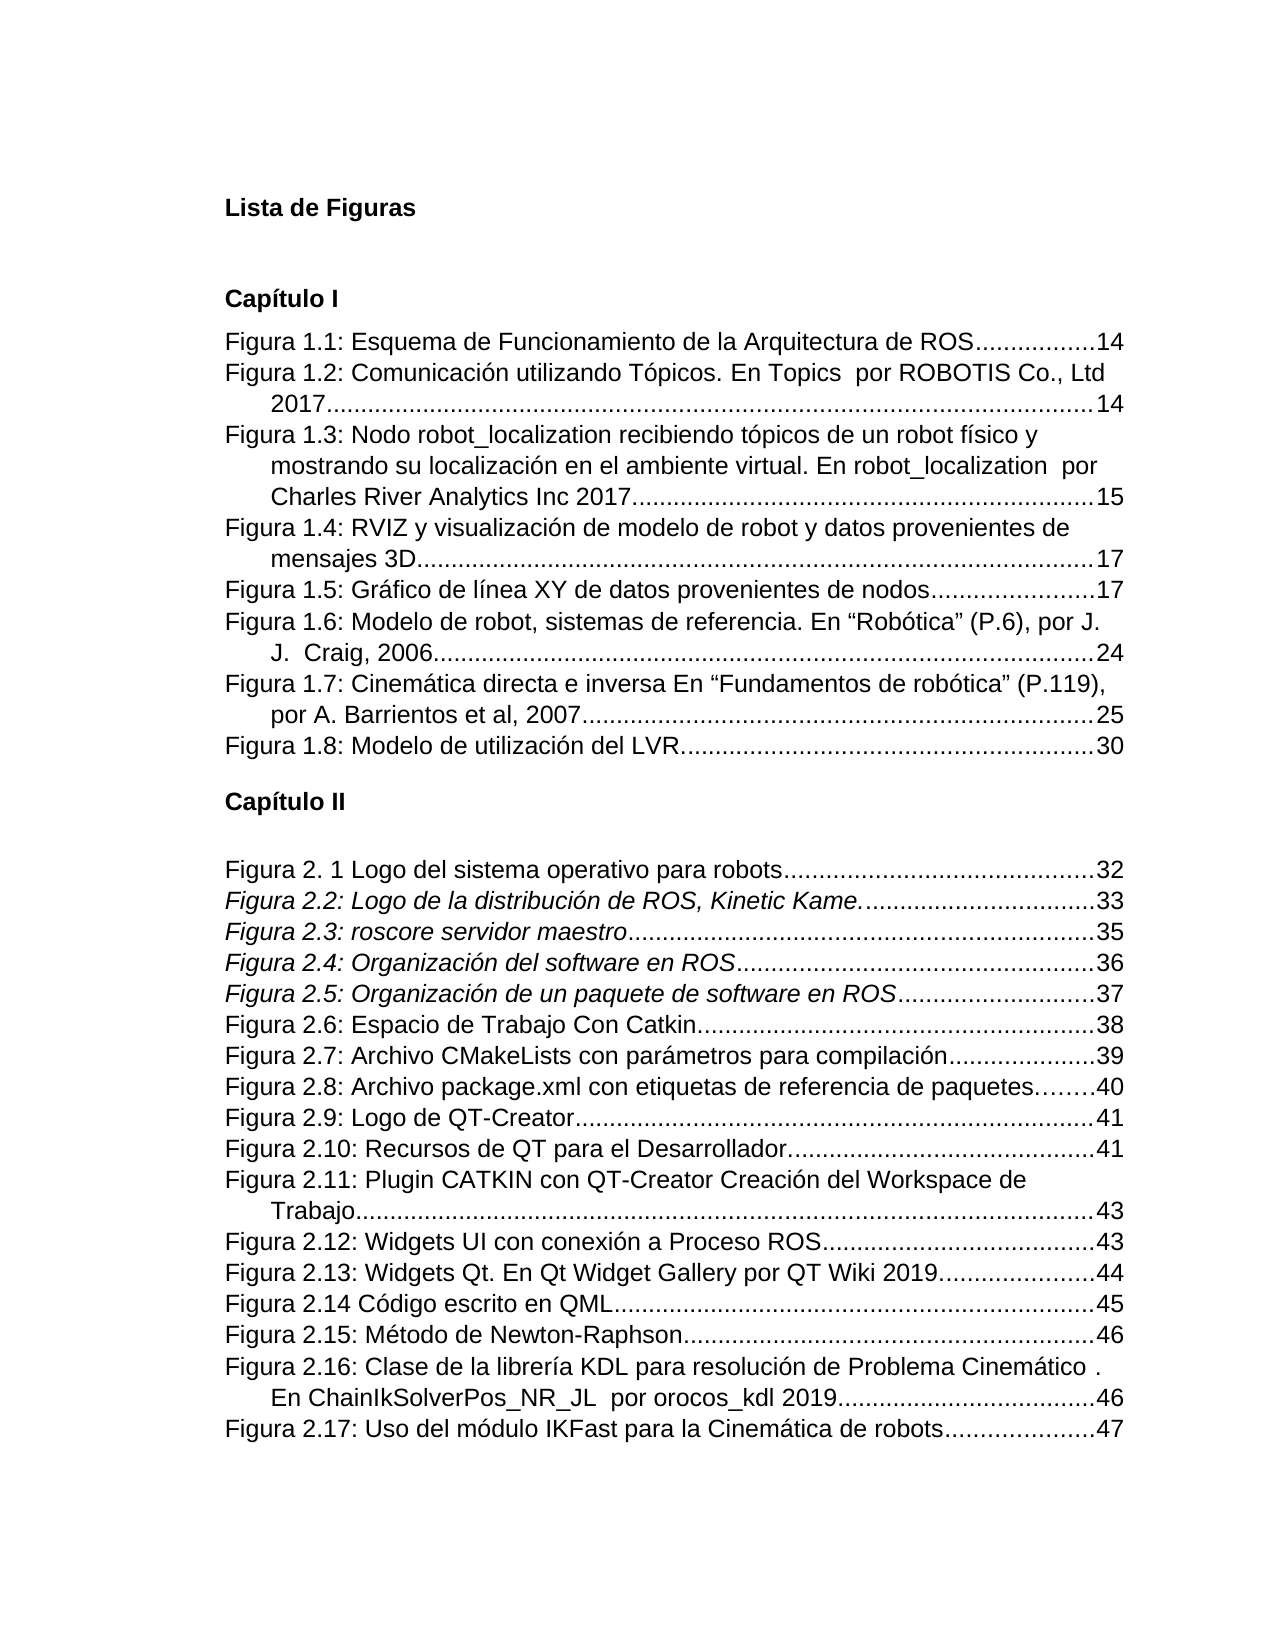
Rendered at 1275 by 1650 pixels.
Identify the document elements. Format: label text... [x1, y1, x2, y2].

text Figura 1.6: Modelo de robot, sistemas de referencia. En “Robótica” (P.6), por J. J. Craig, 2006 24 [224, 606, 1125, 666]
text Figura 2.12: Widgets UI con conexión a Proceso ROS 43 [224, 1227, 1125, 1256]
text Capítulo I [224, 284, 1125, 313]
text Figura 2.10: Recursos de QT para el Desarrollador. 41 [224, 1134, 1125, 1163]
text Figura 2.16: Clase de la librería KDL para resolución de Problema Cinemático . En ChainIkSolverPos_NR_JL por orocos_kdl 2019. 46 [224, 1351, 1125, 1411]
text Figura 1.1: Esquema de Funcionamiento de la Arquitectura de ROS 14 [224, 327, 1125, 356]
text Figura 2.17: Uso del módulo IKFast para la Cinemática de robots 47 [224, 1413, 1125, 1442]
text Figura 2.8: Archivo package.xml con etiquetas de referencia de paquetes. 40 [224, 1072, 1125, 1101]
text Figura 1.7: Cinemática directa e inversa En “Fundamentos de robótica” (P.119), por A. Barrientos et al, 2007 25 [224, 668, 1125, 728]
text Lista de Figuras [224, 193, 1125, 222]
text Figura 2.11: Plugin CATKIN con QT-Creator Creación del Workspace de Trabajo. 43 [224, 1165, 1125, 1225]
text Figura 2.3: roscore servidor maestro 35 [224, 917, 1125, 946]
text Figura 2.6: Espacio de Trabajo Con Catkin. 38 [224, 1010, 1125, 1039]
text Figura 2.2: Logo de la distribución de ROS, Kinetic Kame. 33 [224, 886, 1125, 914]
text Figura 2.9: Logo de QT-Creator 41 [224, 1103, 1125, 1132]
text Figura 1.2: Comunicación utilizando Tópicos. En Topics por ROBOTIS Co., Ltd 2017.. 14 [224, 358, 1125, 418]
text Figura 1.4: RVIZ y visualización de modelo de robot y datos provenientes de mensajes 3D. 17 [224, 513, 1125, 573]
text Figura 2.4: Organización del software en ROS 36 [224, 948, 1125, 977]
text Figura 2.13: Widgets Qt. En Qt Widget Gallery por QT Wiki 2019. 44 [224, 1258, 1125, 1287]
text Figura 2.7: Archivo CMakeLists con parámetros para compilación 39 [224, 1041, 1125, 1070]
text Figura 1.8: Modelo de utilización del LVR. 30 [224, 731, 1125, 759]
text Figura 1.3: Nodo robot_localization recibiendo tópicos de un robot físico y mostrando su localización en el ambiente virtual. En robot_localization por Charles River Analytics Inc 2017. 15 [224, 420, 1125, 511]
text Figura 2.5: Organización de un paquete de software en ROS 37 [224, 979, 1125, 1008]
text Capítulo II [224, 787, 1125, 815]
text Figura 2.15: Método de Newton-Raphson 46 [224, 1320, 1125, 1349]
text Figura 2.14 Código escrito en QML 45 [224, 1289, 1125, 1318]
text Figura 2. 1 Logo del sistema operativo para robots 32 [224, 855, 1125, 883]
text Figura 1.5: Gráfico de línea XY de datos provenientes de nodos 17 [224, 575, 1125, 604]
